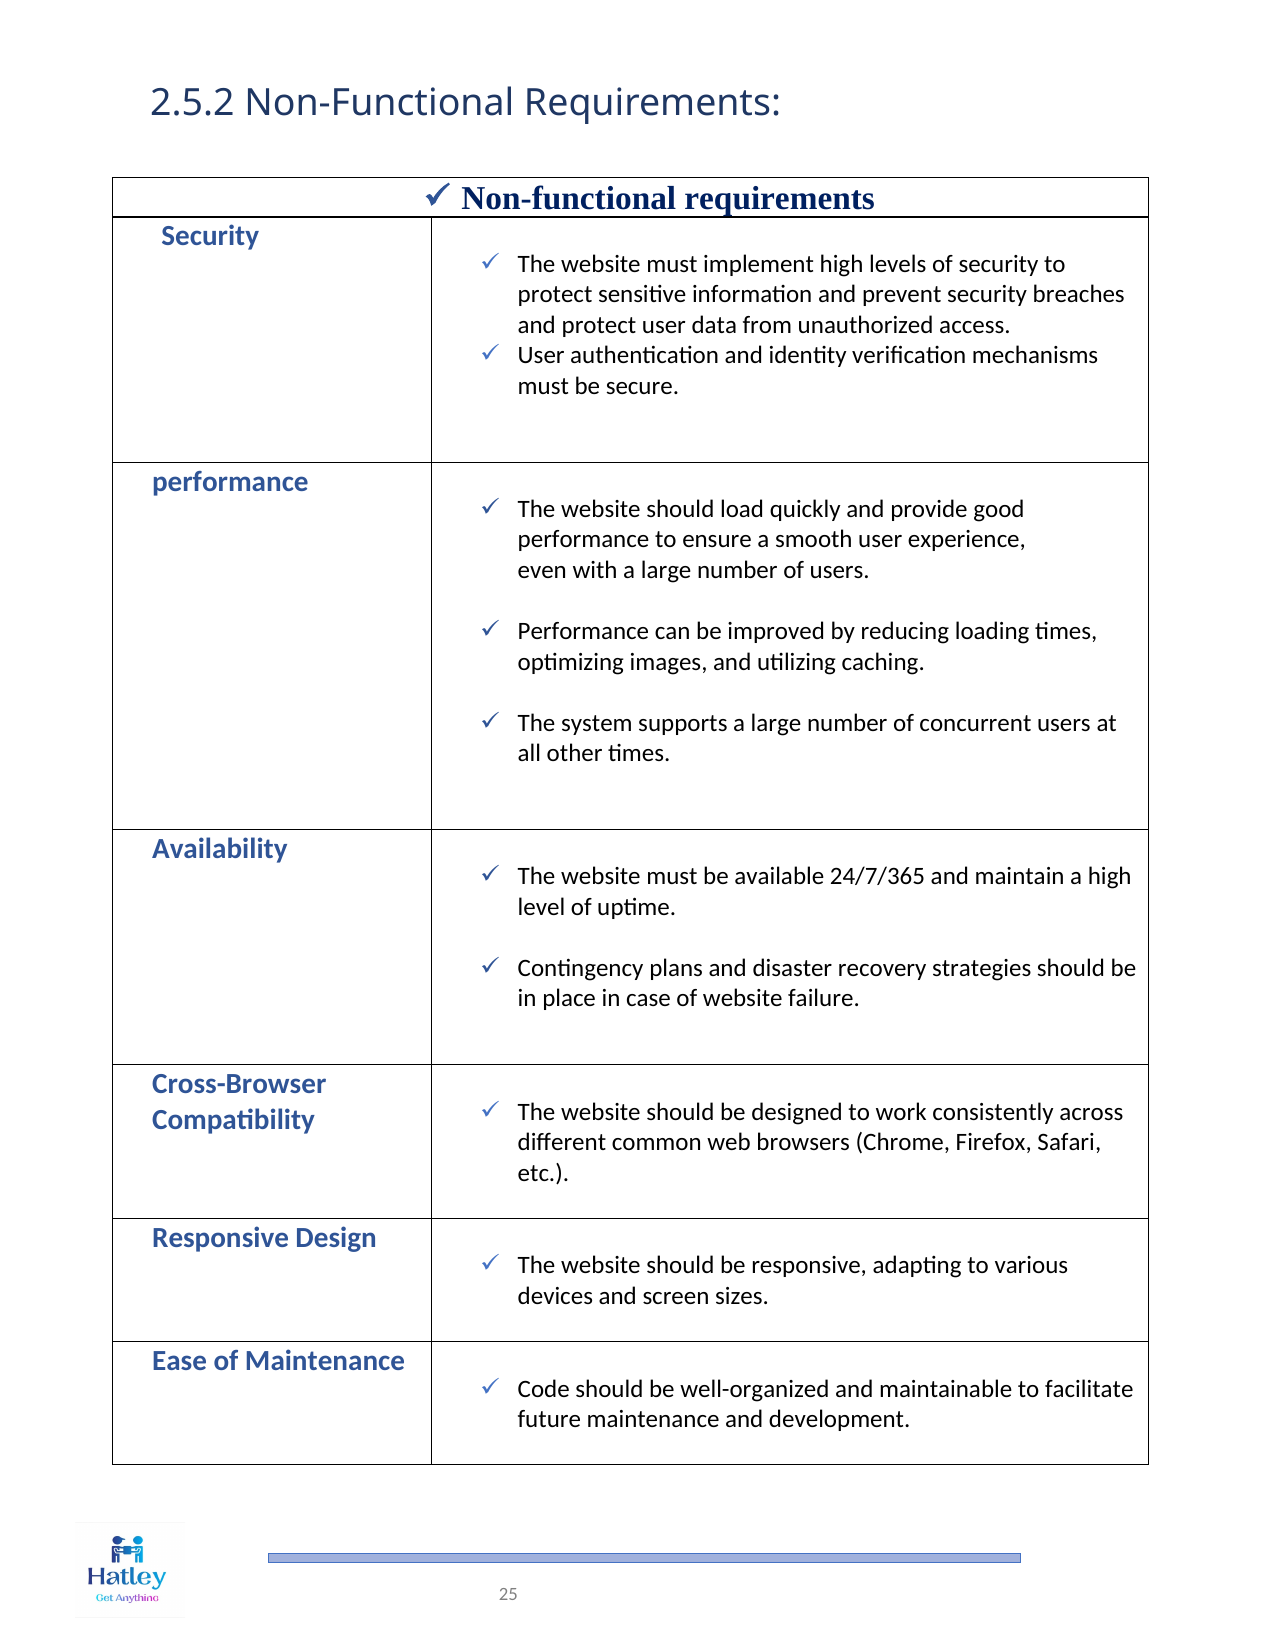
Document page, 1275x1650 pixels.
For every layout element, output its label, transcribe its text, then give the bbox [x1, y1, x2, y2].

table_cell The website should be responsive, adapting to various devices and screen sizes. [432, 1219, 1148, 1341]
table_header Non-functional requirements [113, 178, 1148, 216]
table_cell Ease of Maintenance [113, 1342, 431, 1464]
table_cell performance [113, 463, 431, 829]
table_cell Security [113, 218, 431, 462]
table_cell The website should load quickly and provide good performance to ensure a smooth user experience, even with a large number of users. Performance can be improved by reducing loading times, optimizing images, and utilizing caching. The system supports a large number of concurrent users at all other times. [432, 463, 1148, 829]
table_cell The website must implement high levels of security to protect sensitive information and prevent security breaches and protect user data from unauthorized access. User authentication and identity verification mechanisms must be secure. [432, 218, 1148, 462]
table_cell Availability [113, 830, 431, 1064]
table_cell Cross-Browser Compatibility [113, 1065, 431, 1218]
picture [75, 1522, 185, 1618]
table_cell The website must be available 24/7/365 and maintain a high level of uptime. Contingency plans and disaster recovery strategies should be in place in case of website failure. [432, 830, 1148, 1064]
table_cell Code should be well-organized and maintainable to facilitate future maintenance and development. [432, 1342, 1148, 1464]
table_cell Responsive Design [113, 1219, 431, 1341]
subtitle 2.5.2 Non-Functional Requirements: [150, 75, 1200, 126]
table_cell The website should be designed to work consistently across different common web browsers (Chrome, Firefox, Safari, etc.). [432, 1065, 1148, 1218]
